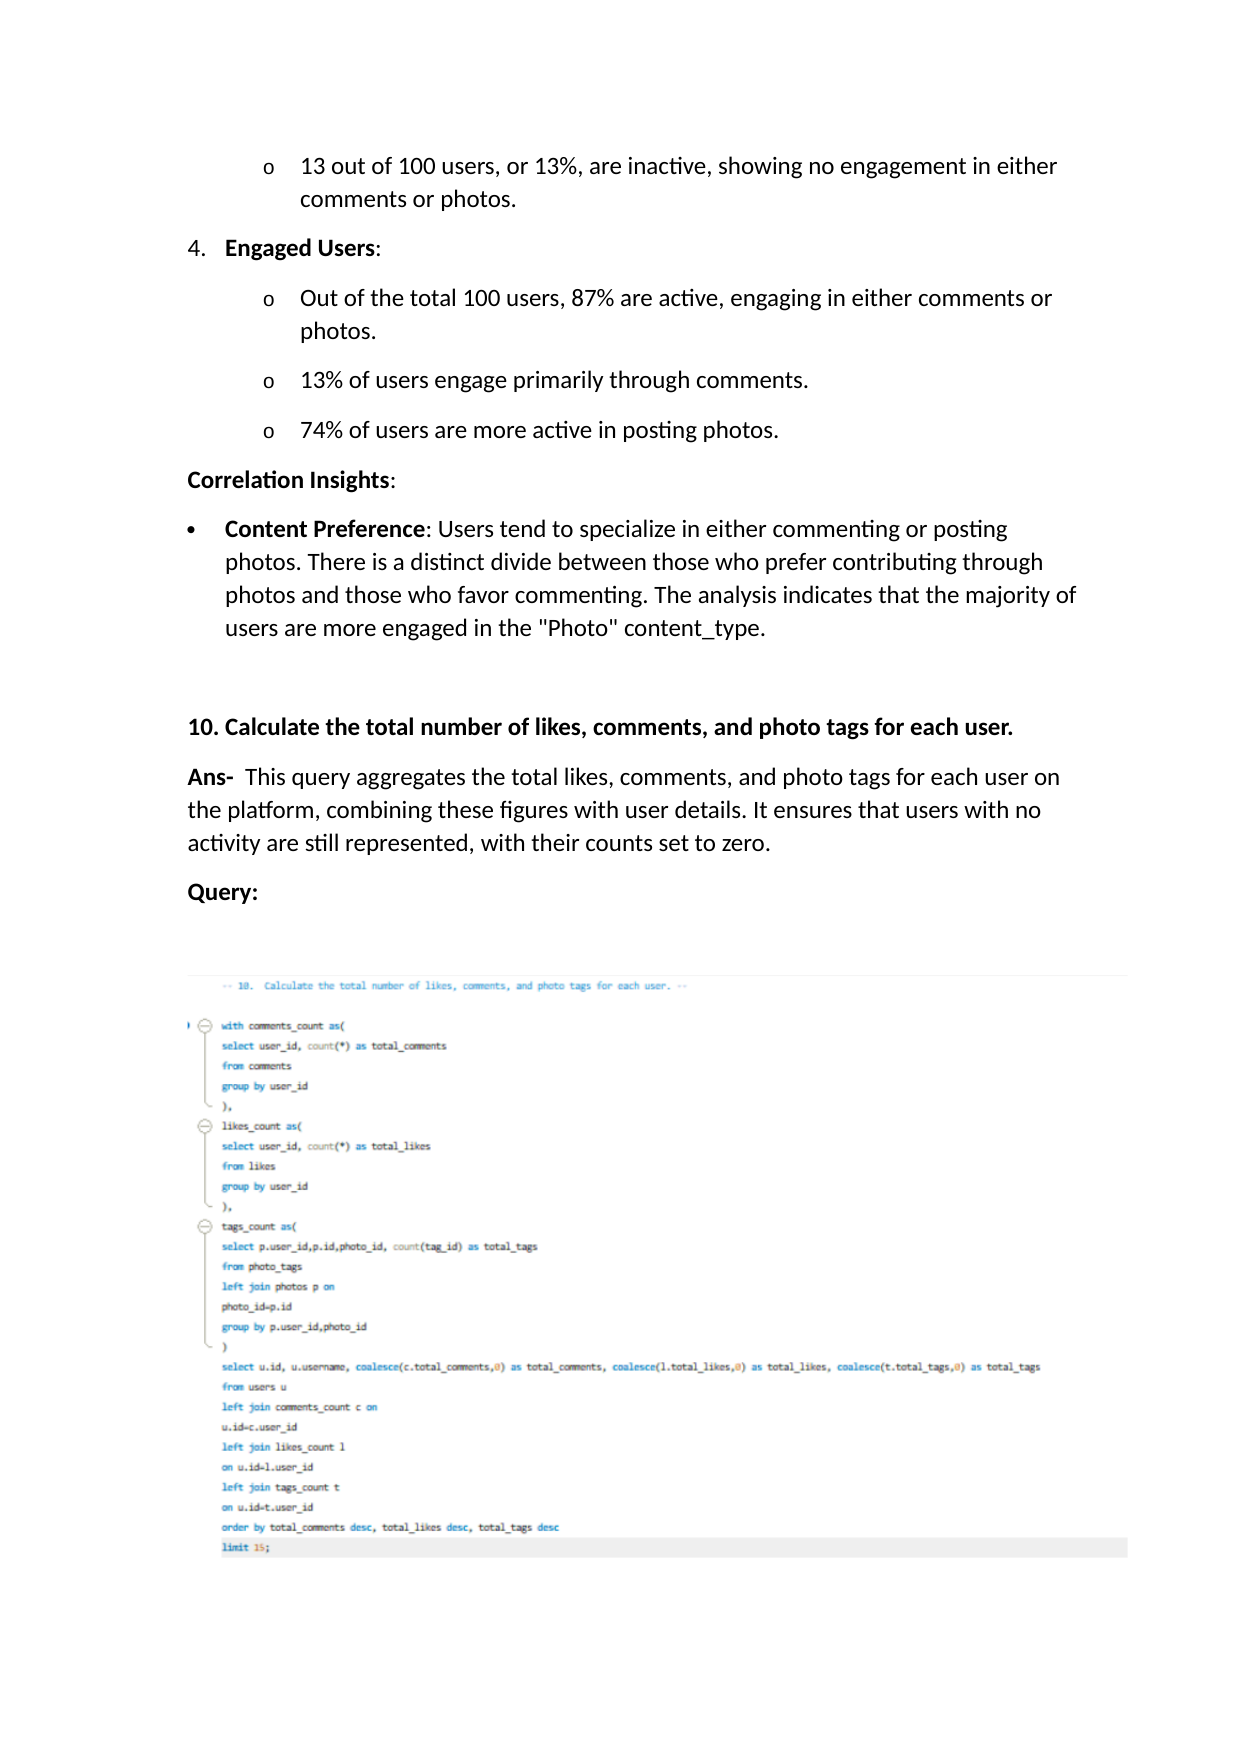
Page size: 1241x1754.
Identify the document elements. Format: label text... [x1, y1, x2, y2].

list Out of the total 100 users, 87% are active, engaging in either comments or photos. [262, 282, 1090, 346]
text Query: [187, 876, 1090, 907]
list Content Preference: Users tend to specialize in either commenting or posting photos. There is a distinct divide between those who prefer contributing through photos and those who favor commenting. The analysis indicates that the majority of users are more engaged in the "Photo" content_type. [187, 513, 1090, 643]
picture [187, 975, 1128, 1561]
list Engaged Users: [187, 232, 1090, 263]
list 13 out of 100 users, or 13%, are inactive, showing no engagement in either comments or photos. [262, 150, 1090, 213]
text Ans- This query aggregates the total likes, comments, and photo tags for each user on the platform, combining these figures with user details. It ensures that users with no activity are still represented, with their counts set to zero. [187, 761, 1090, 857]
list 74% of users are more active in posting photos. [262, 414, 1090, 445]
list 13% of users engage primarily through comments. [262, 364, 1090, 395]
list Calculate the total number of likes, comments, and photo tags for each user. [187, 711, 1090, 742]
text Correlation Insights: [187, 464, 1090, 494]
